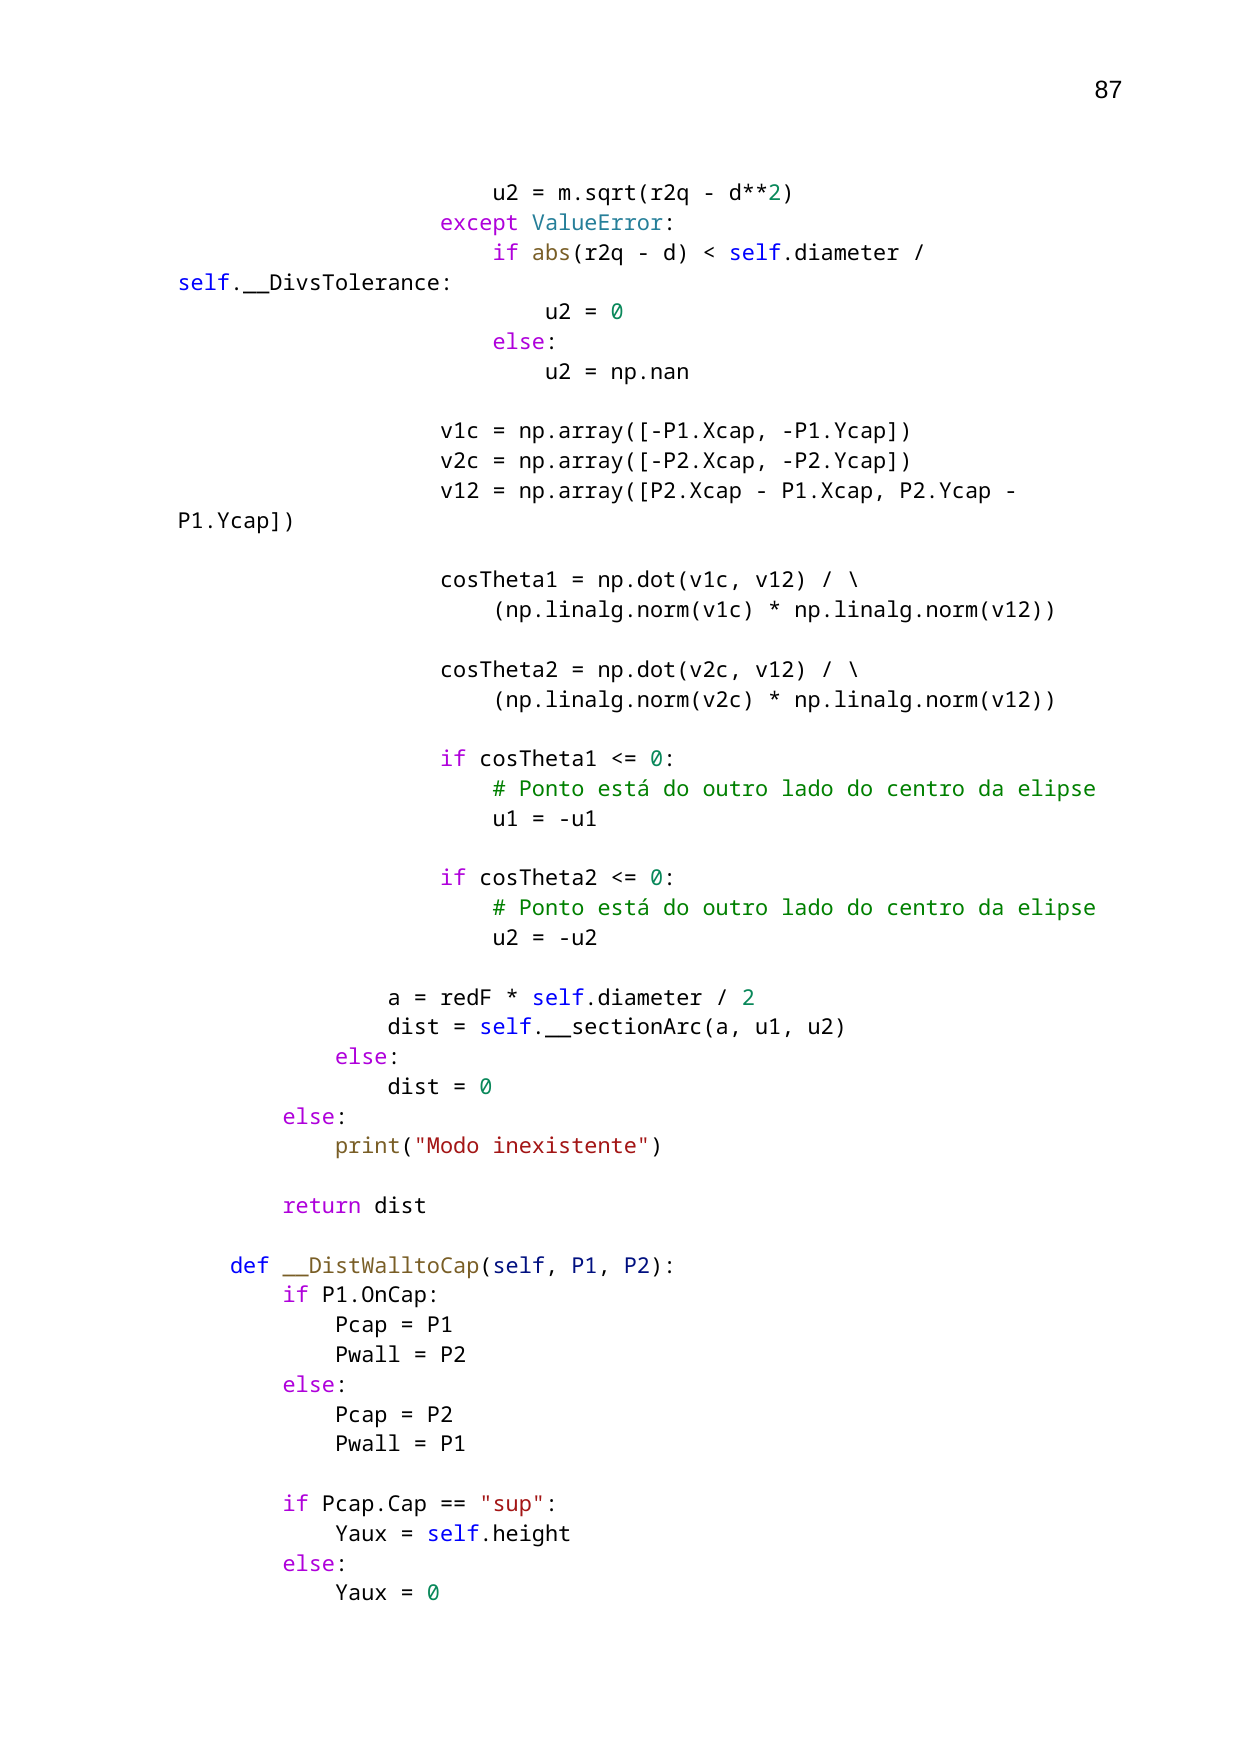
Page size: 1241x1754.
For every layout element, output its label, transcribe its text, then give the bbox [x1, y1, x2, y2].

text # Ponto está do outro lado do centro da elipse [177, 892, 1122, 922]
text dist = 0 [177, 1071, 1122, 1101]
text (np.linalg.norm(v1c) * np.linalg.norm(v12)) [177, 594, 1122, 624]
text Pwall = P2 [177, 1339, 1122, 1369]
text else: [177, 1101, 1122, 1131]
text if P1.OnCap: [177, 1279, 1122, 1309]
text def __DistWalltoCap(self, P1, P2): [177, 1250, 1122, 1279]
text except ValueError: [177, 207, 1122, 237]
text a = redF * self.diameter / 2 [177, 982, 1122, 1011]
text v2c = np.array([-P2.Xcap, -P2.Ycap]) [177, 445, 1122, 475]
text # Ponto está do outro lado do centro da elipse [177, 773, 1122, 803]
text Yaux = 0 [177, 1577, 1122, 1607]
text u2 = m.sqrt(r2q - d**2) [177, 177, 1122, 207]
text if cosTheta1 <= 0: [177, 743, 1122, 773]
text else: [177, 1369, 1122, 1399]
text (np.linalg.norm(v2c) * np.linalg.norm(v12)) [177, 684, 1122, 713]
text Pcap = P1 [177, 1309, 1122, 1339]
text Yaux = self.height [177, 1518, 1122, 1548]
text v1c = np.array([-P1.Xcap, -P1.Ycap]) [177, 416, 1122, 445]
text u1 = -u1 [177, 803, 1122, 833]
text else: [177, 1041, 1122, 1071]
text if cosTheta2 <= 0: [177, 862, 1122, 892]
text return dist [177, 1190, 1122, 1220]
text else: [177, 1548, 1122, 1577]
text Pcap = P2 [177, 1399, 1122, 1428]
text u2 = -u2 [177, 922, 1122, 952]
text else: [177, 326, 1122, 356]
text if Pcap.Cap == "sup": [177, 1488, 1122, 1518]
text print("Modo inexistente") [177, 1131, 1122, 1160]
text u2 = 0 [177, 296, 1122, 326]
text if abs(r2q - d) < self.diameter / self.__DivsTolerance: [177, 237, 1122, 296]
text u2 = np.nan [177, 356, 1122, 386]
text dist = self.__sectionArc(a, u1, u2) [177, 1011, 1122, 1041]
text Pwall = P1 [177, 1428, 1122, 1458]
text v12 = np.array([P2.Xcap - P1.Xcap, P2.Ycap - P1.Ycap]) [177, 475, 1122, 535]
text cosTheta2 = np.dot(v2c, v12) / \ [177, 654, 1122, 684]
text cosTheta1 = np.dot(v1c, v12) / \ [177, 564, 1122, 594]
